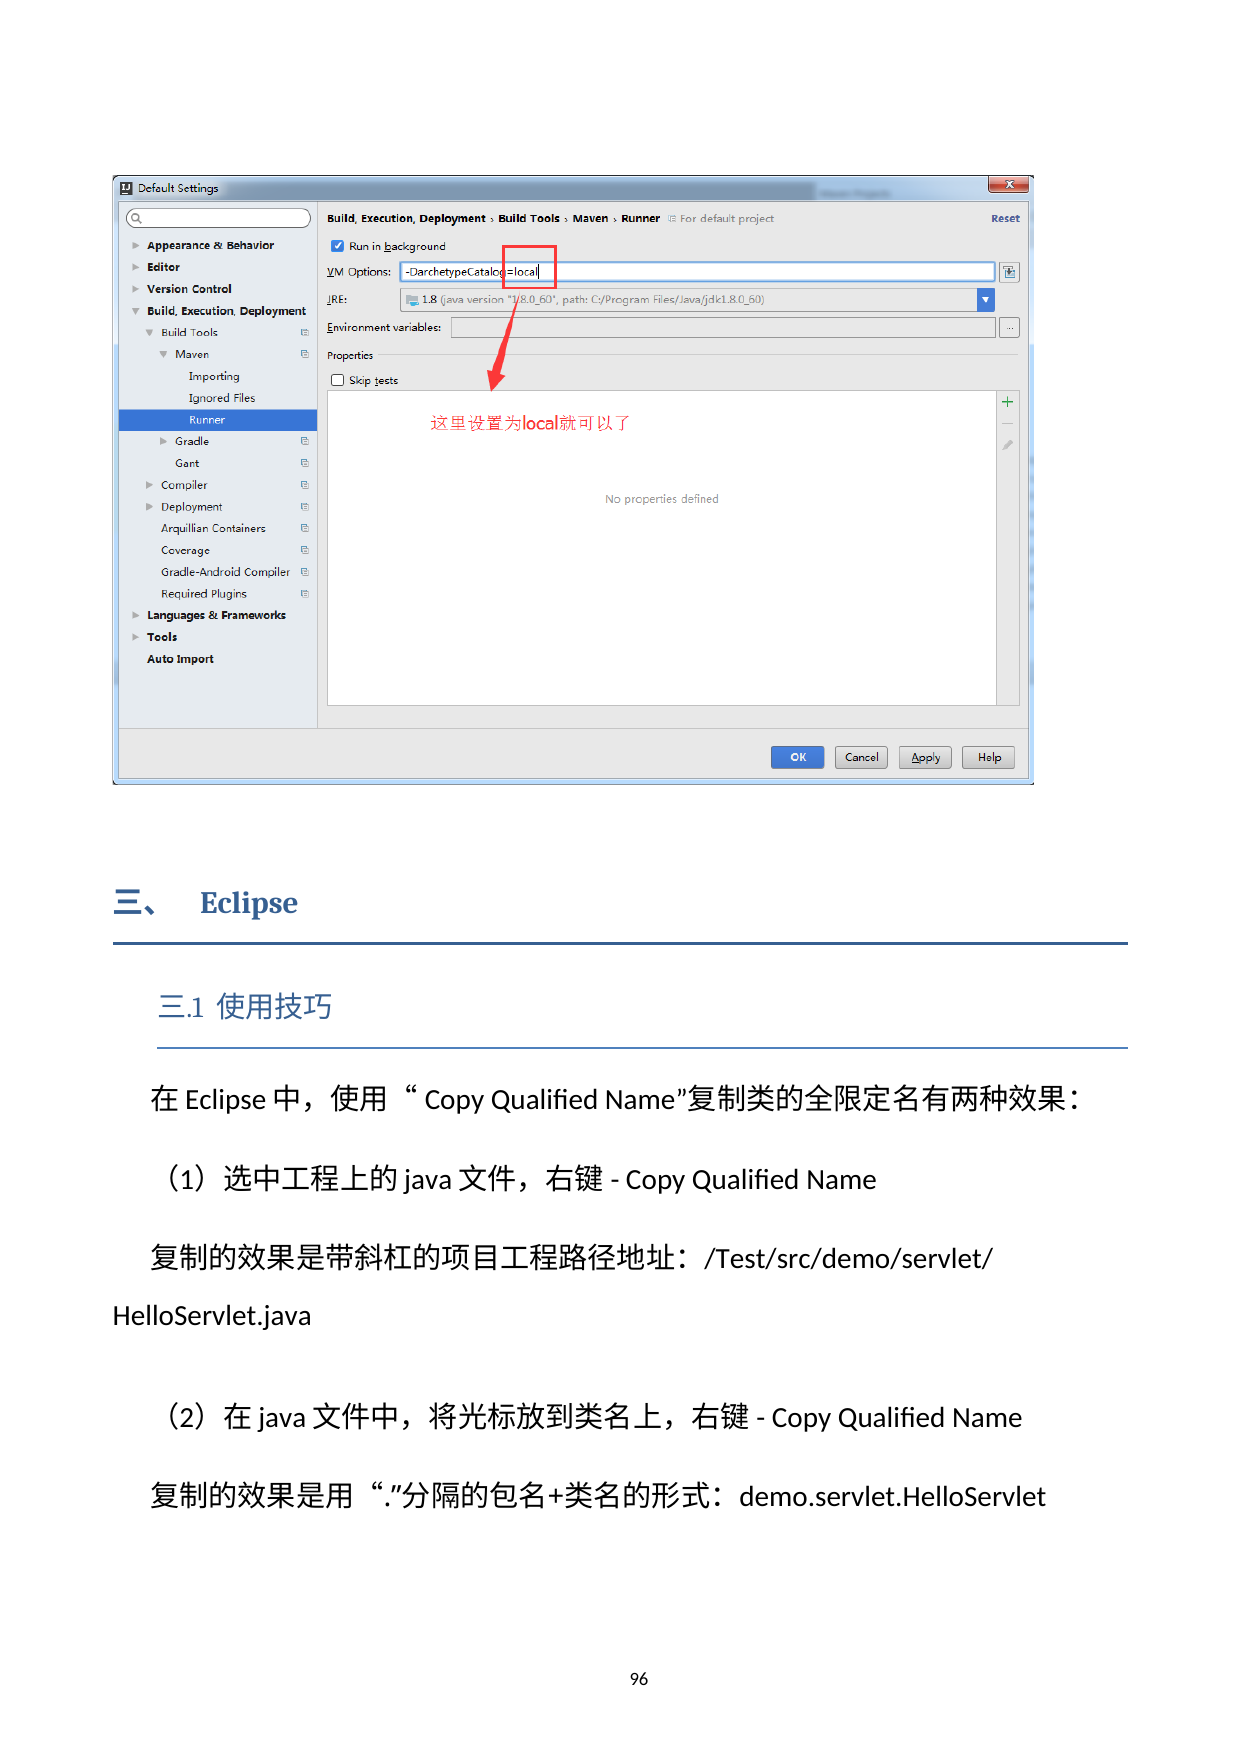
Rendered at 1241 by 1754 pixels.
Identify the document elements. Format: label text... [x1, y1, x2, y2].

text （1）选中工程上的java文件，右键 - Copy Qualified Name [112, 1137, 1128, 1216]
subtitle 使用技巧 [157, 966, 1128, 1047]
text 复制的效果是用“.”分隔的包名+类名的形式：demo.servlet.HelloServlet [112, 1454, 1128, 1534]
text 复制的效果是带斜杠的项目工程路径地址：/Test/src/demo/servlet/HelloServlet.java [112, 1216, 1128, 1335]
subtitle Eclipse [112, 860, 1128, 945]
picture [112, 175, 1034, 785]
text 在Eclipse中，使用“ Copy Qualified Name”复制类的全限定名有两种效果： [112, 1057, 1128, 1137]
text （2）在java文件中，将光标放到类名上，右键 - Copy Qualified Name [112, 1375, 1128, 1454]
